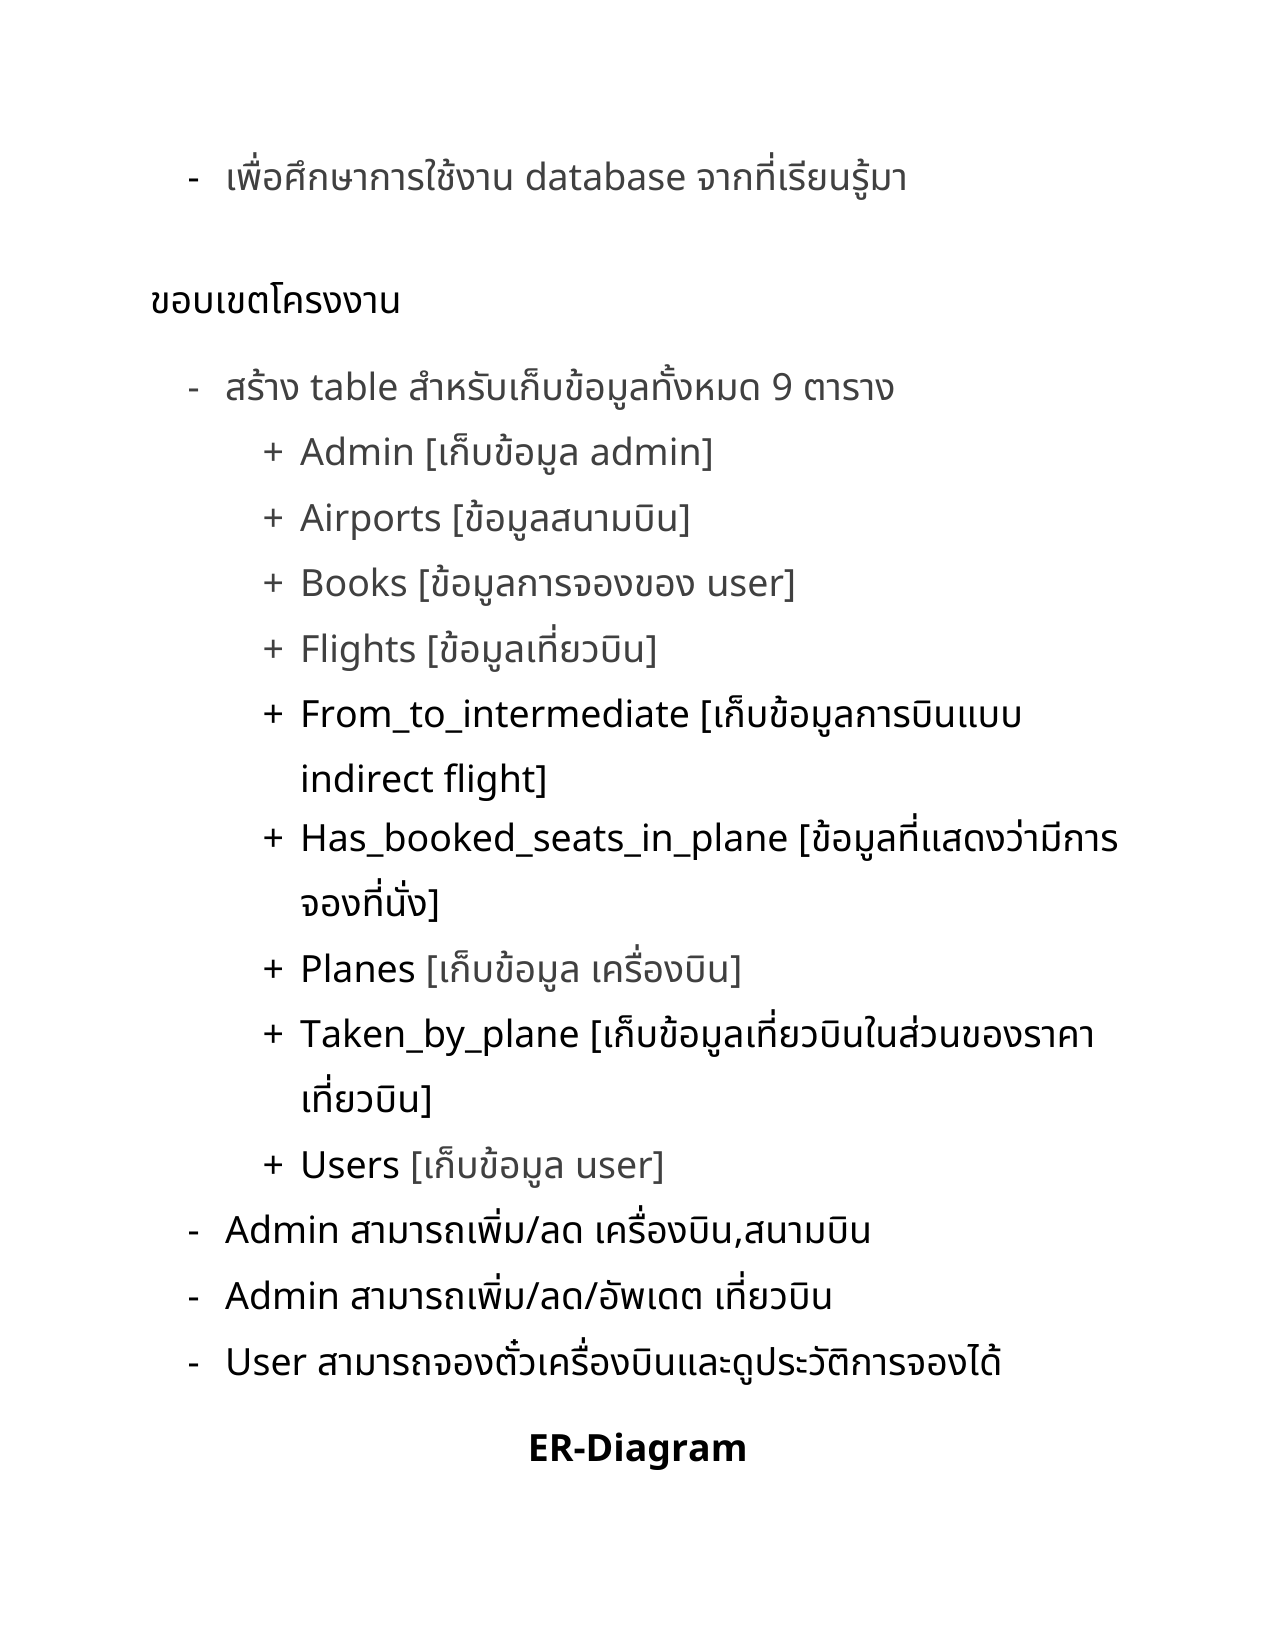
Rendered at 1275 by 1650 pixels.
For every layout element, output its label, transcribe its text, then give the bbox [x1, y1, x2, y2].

list Admin [เก็บข้อมูล admin] [262, 426, 1125, 483]
list Has_booked_seats_in_plane [ข้อมูลที่แสดงว่ามีการจองที่นั่ง] [262, 811, 1154, 933]
list Planes [เก็บข้อมูล เครื่องบิน] [262, 942, 1125, 999]
list Admin สามารถเพิ่ม/ลด เครื่องบิน,สนามบิน [187, 1204, 1125, 1261]
list User สามารถจองตั๋วเครื่องบินและดูประวัติการจองได้ [187, 1335, 1125, 1392]
list เพื่อศึกษาการใช้งาน database จากที่เรียนรู้มา [187, 150, 1125, 207]
text ขอบเขตโครงงาน [150, 274, 1125, 331]
list Taken_by_plane [เก็บข้อมูลเที่ยวบินในส่วนของราคา เที่ยวบิน] [262, 1007, 1125, 1130]
list Users [เก็บข้อมูล user] [262, 1138, 1125, 1195]
list Books [ข้อมูลการจองของ user] [262, 557, 1125, 614]
list Admin สามารถเพิ่ม/ลด/อัพเดต เที่ยวบิน [187, 1269, 1125, 1326]
list Airports [ข้อมูลสนามบิน] [262, 491, 1125, 548]
list From_to_intermediate [เก็บข้อมูลการบินแบบ indirect flight] [262, 688, 1125, 803]
list สร้าง table สำหรับเก็บข้อมูลทั้งหมด 9 ตาราง [187, 360, 1125, 417]
text ER-Diagram [150, 1421, 1125, 1472]
list Flights [ข้อมูลเที่ยวบิน] [262, 622, 1125, 679]
